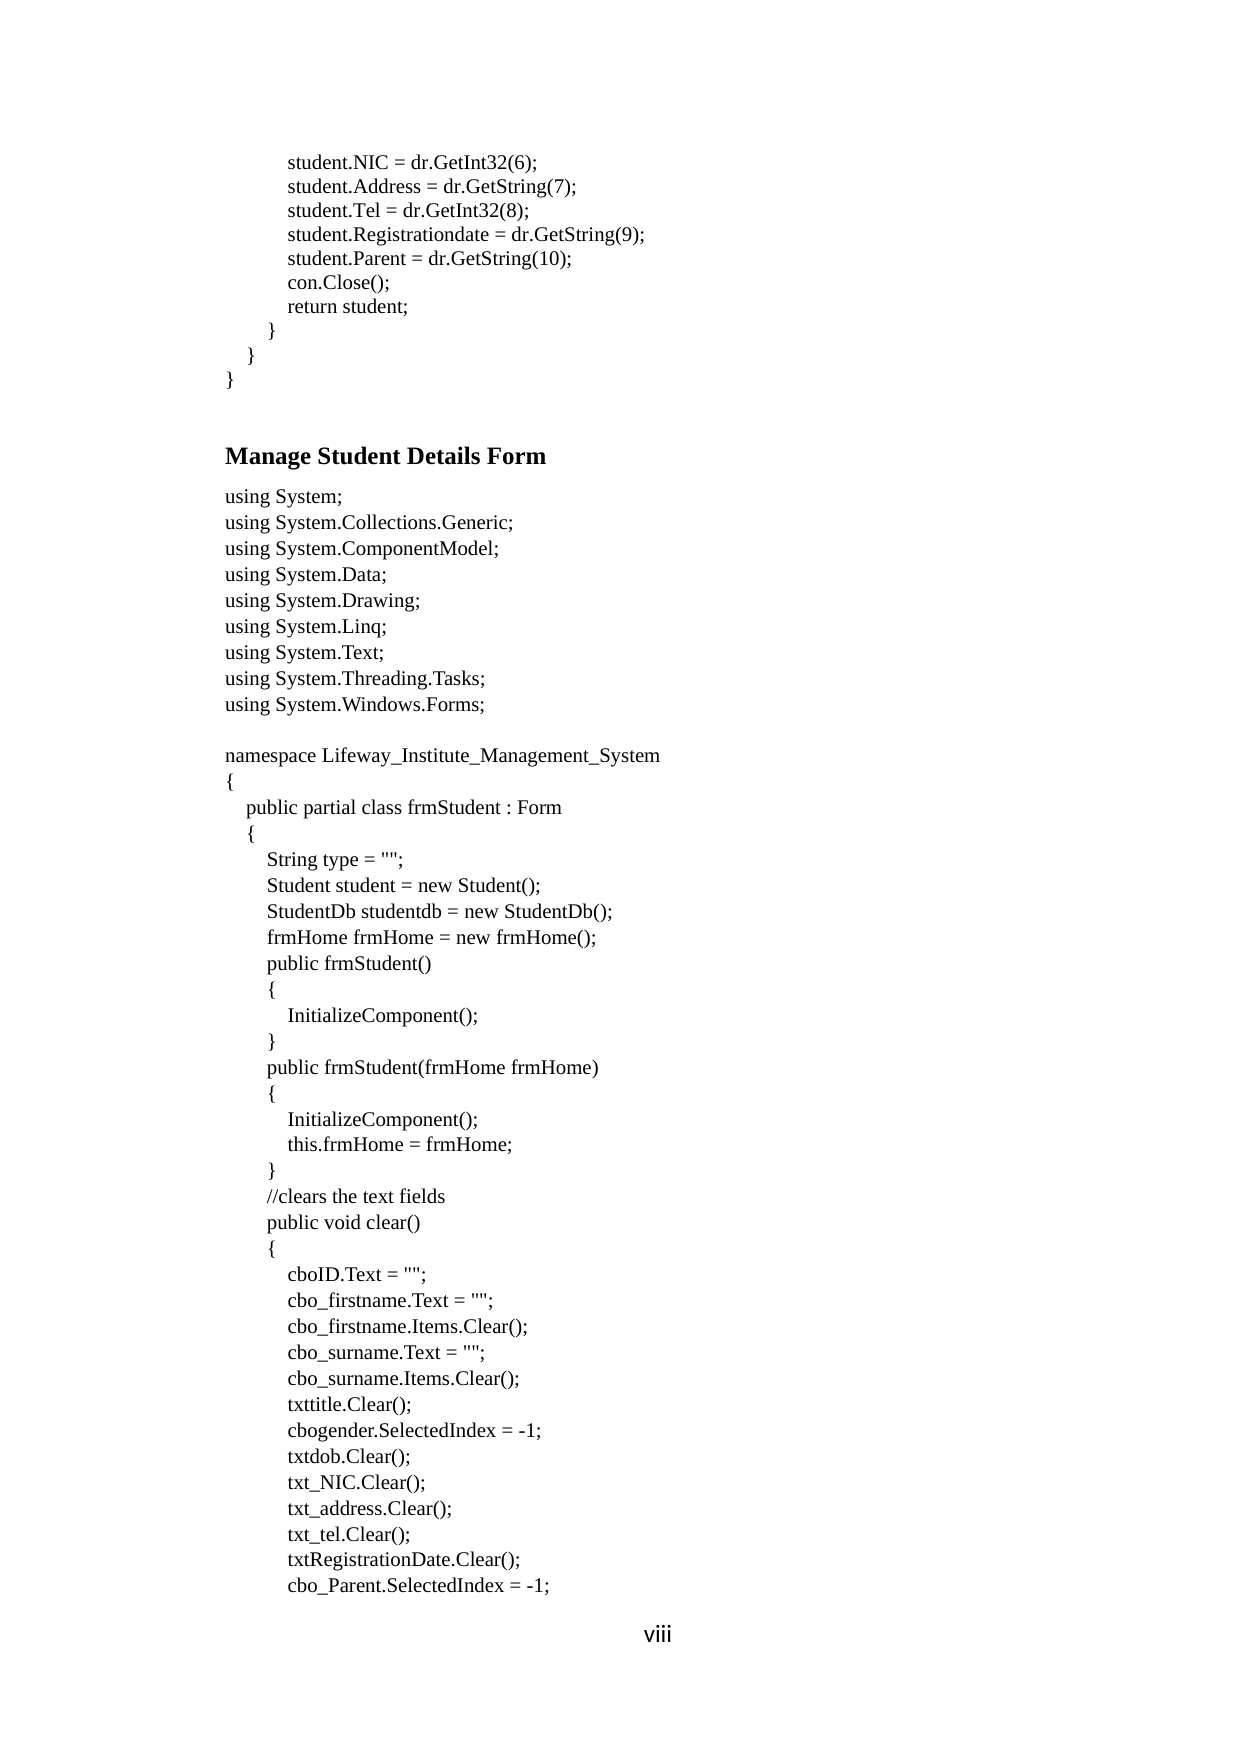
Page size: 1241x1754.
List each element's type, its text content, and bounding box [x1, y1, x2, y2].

text public void clear() [225, 1210, 1090, 1234]
text StudentDb studentdb = new StudentDb(); [225, 899, 1090, 923]
text } [225, 342, 1090, 367]
text student.Address = dr.GetString(7); [225, 174, 1090, 198]
text using System.Threading.Tasks; [225, 666, 1090, 689]
text student.Registrationdate = dr.GetString(9); [225, 222, 1090, 246]
text { [225, 1081, 1090, 1104]
text cbo_surname.Text = ""; [225, 1340, 1090, 1364]
text InitializeComponent(); [225, 1003, 1090, 1027]
text txtRegistrationDate.Clear(); [225, 1547, 1090, 1571]
text public frmStudent() [225, 951, 1090, 975]
text txt_address.Clear(); [225, 1496, 1090, 1519]
text cbogender.SelectedIndex = -1; [225, 1418, 1090, 1442]
text using System.Windows.Forms; [225, 691, 1090, 716]
text } [225, 318, 1090, 342]
text { [225, 769, 1090, 793]
text using System.ComponentModel; [225, 536, 1090, 560]
text String type = ""; [225, 847, 1090, 871]
text student.Tel = dr.GetInt32(8); [225, 198, 1090, 222]
text } [225, 1158, 1090, 1182]
text cbo_firstname.Items.Clear(); [225, 1314, 1090, 1338]
text using System.Collections.Generic; [225, 510, 1090, 534]
text student.NIC = dr.GetInt32(6); [225, 150, 1090, 174]
text cbo_surname.Items.Clear(); [225, 1366, 1090, 1390]
text this.frmHome = frmHome; [225, 1132, 1090, 1156]
text public frmStudent(frmHome frmHome) [225, 1054, 1090, 1079]
text } [225, 1029, 1090, 1053]
text } [225, 367, 1090, 391]
text student.Parent = dr.GetString(10); [225, 246, 1090, 270]
text using System; [225, 484, 1090, 508]
text con.Close(); [225, 270, 1090, 294]
text InitializeComponent(); [225, 1106, 1090, 1131]
text return student; [225, 294, 1090, 318]
text using System.Linq; [225, 614, 1090, 638]
text cbo_firstname.Text = ""; [225, 1288, 1090, 1312]
text namespace Lifeway_Institute_Management_System [225, 743, 1090, 767]
text { [225, 1236, 1090, 1260]
text using System.Text; [225, 639, 1090, 664]
text //clears the text fields [225, 1184, 1090, 1208]
text { [225, 977, 1090, 1001]
text public partial class frmStudent : Form [225, 795, 1090, 819]
text frmHome frmHome = new frmHome(); [225, 925, 1090, 949]
subtitle Manage Student Details Form [225, 441, 1090, 469]
text txtdob.Clear(); [225, 1444, 1090, 1468]
text Student student = new Student(); [225, 873, 1090, 897]
text txt_NIC.Clear(); [225, 1469, 1090, 1494]
text cbo_Parent.SelectedIndex = -1; [225, 1573, 1090, 1597]
text using System.Data; [225, 562, 1090, 586]
text txttitle.Clear(); [225, 1392, 1090, 1416]
text txt_tel.Clear(); [225, 1521, 1090, 1546]
text { [225, 821, 1090, 845]
text cboID.Text = ""; [225, 1262, 1090, 1286]
text using System.Drawing; [225, 588, 1090, 612]
